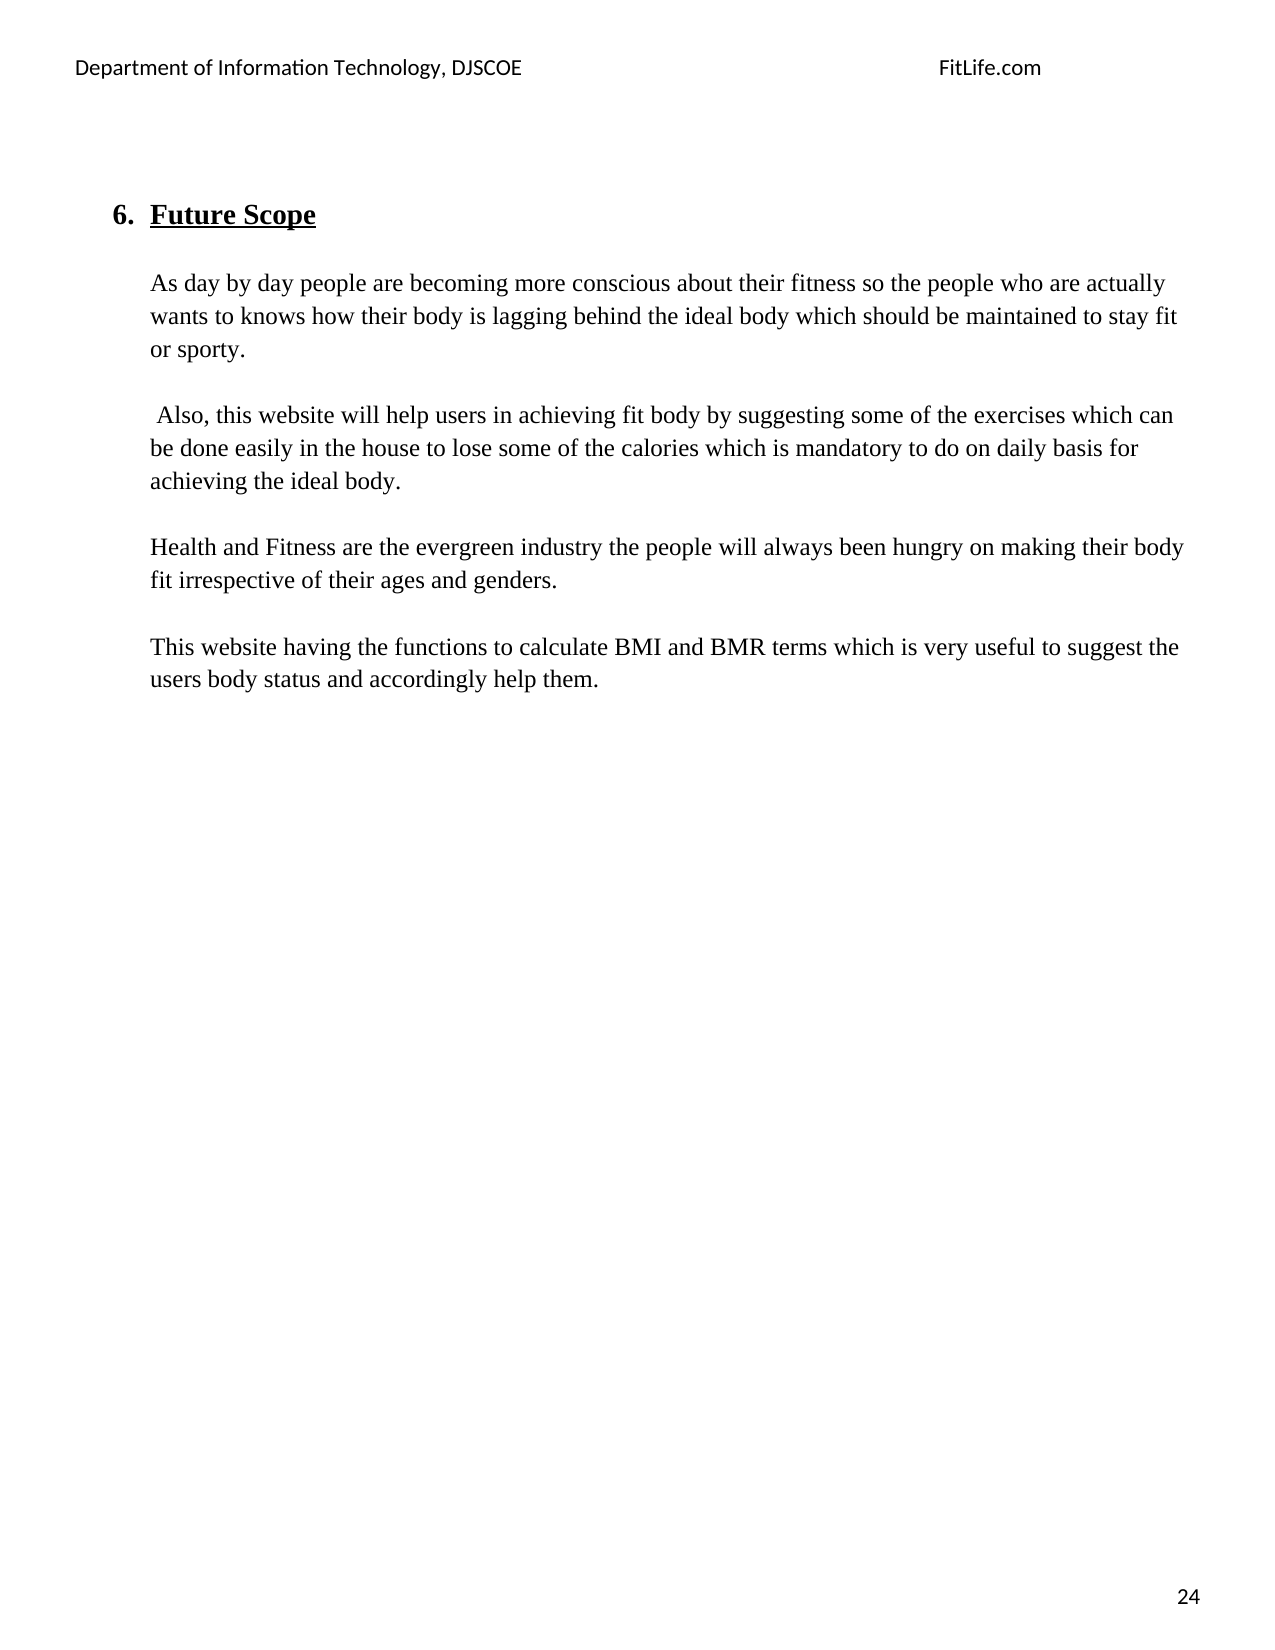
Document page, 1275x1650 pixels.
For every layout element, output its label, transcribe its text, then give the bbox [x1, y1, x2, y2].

list Also, this website will help users in achieving fit body by suggesting some of the exercises which can be done easily in the house to lose some of the calories which is mandatory to do on daily basis for achieving the ideal body. [150, 400, 1200, 495]
list As day by day people are becoming more conscious about their fitness so the people who are actually wants to knows how their body is lagging behind the ideal body which should be maintained to stay fit or sporty. [150, 268, 1200, 363]
list Future Scope [112, 197, 1200, 230]
list This website having the functions to calculate BMI and BMR terms which is very useful to suggest the users body status and accordingly help them. [150, 632, 1200, 693]
list Health and Fitness are the evergreen industry the people will always been hungry on making their body fit irrespective of their ages and genders. [150, 532, 1200, 594]
